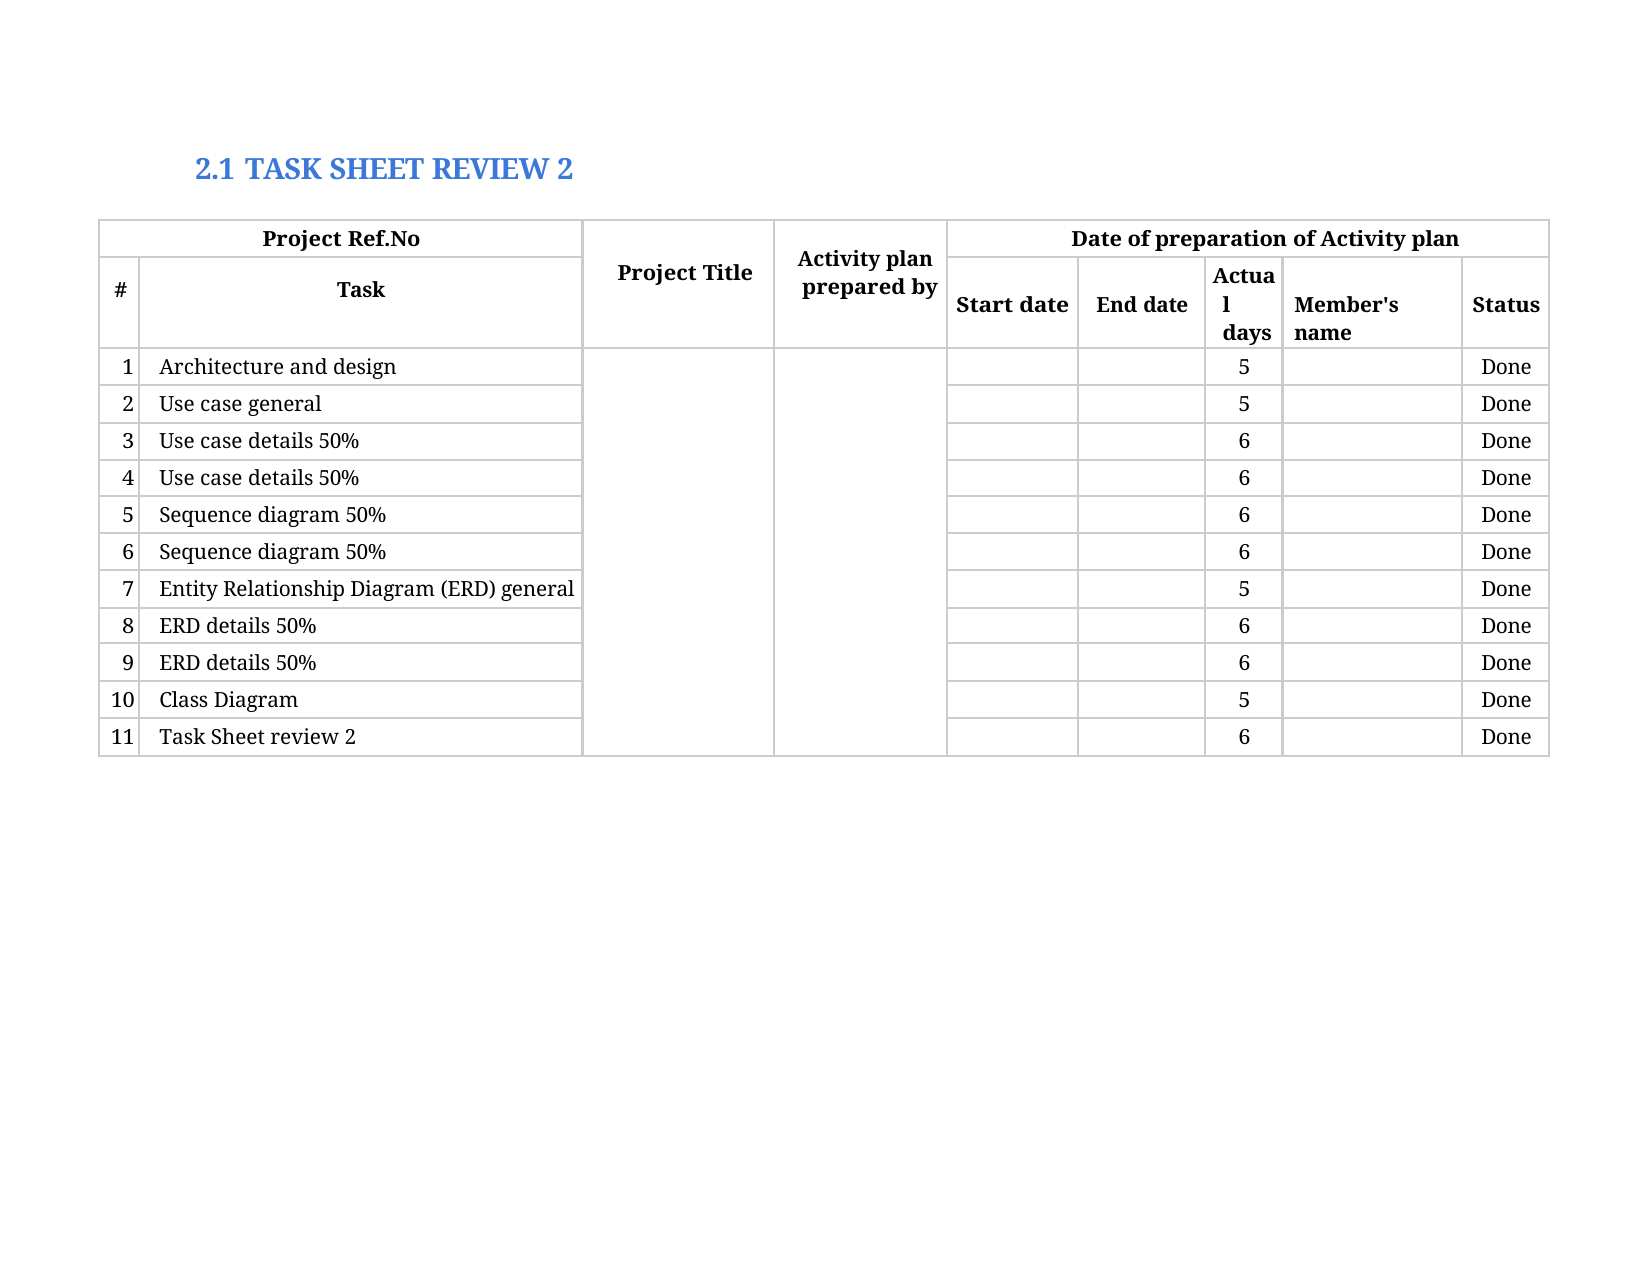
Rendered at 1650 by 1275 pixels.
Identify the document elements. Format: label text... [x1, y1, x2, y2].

table_cell ERD details 50% [140, 644, 581, 679]
table_cell 6 [100, 534, 138, 569]
table_cell Task [140, 258, 581, 347]
table_header Activity plan prepared by [775, 221, 946, 347]
table_cell [948, 682, 1077, 717]
table_cell [948, 497, 1077, 532]
table_cell 9 [100, 644, 138, 679]
table_cell Entity Relationship Diagram (ERD) general [140, 571, 581, 607]
table_cell [948, 424, 1077, 459]
table_header Date of preparation of Activity plan [948, 221, 1548, 256]
table_cell Sequence diagram 50% [140, 534, 581, 569]
table_cell 10 [100, 682, 138, 717]
table_cell [948, 386, 1077, 422]
table_cell Done [1463, 424, 1548, 459]
table_cell 6 [1206, 719, 1281, 754]
table_cell Done [1463, 497, 1548, 532]
table_cell [948, 719, 1077, 754]
table_cell 8 [100, 609, 138, 642]
table_cell [1284, 497, 1461, 532]
table_cell [1284, 571, 1461, 607]
table_cell [1079, 497, 1204, 532]
table_cell [1284, 644, 1461, 679]
table_cell 2 [100, 386, 138, 422]
table_cell [948, 461, 1077, 494]
table_cell [775, 349, 946, 754]
table_cell End date [1079, 258, 1204, 347]
table_cell 5 [100, 497, 138, 532]
table_cell Status [1463, 258, 1548, 347]
table_cell Done [1463, 682, 1548, 717]
table_cell Use case general [140, 386, 581, 422]
table_cell [1079, 571, 1204, 607]
table_cell [1284, 386, 1461, 422]
table_header Project Ref.No [100, 221, 581, 256]
table_cell [1284, 349, 1461, 384]
table_header Project Title [584, 221, 773, 347]
table_cell Start date [948, 258, 1077, 347]
table_cell 6 [1206, 534, 1281, 569]
table_cell Done [1463, 719, 1548, 754]
table_cell [1079, 609, 1204, 642]
table_cell [948, 534, 1077, 569]
table_cell 11 [100, 719, 138, 754]
table_cell [948, 571, 1077, 607]
table_cell Done [1463, 386, 1548, 422]
table_cell 4 [100, 461, 138, 494]
table_cell 5 [1206, 386, 1281, 422]
table_cell 1 [100, 349, 138, 384]
table_cell [948, 644, 1077, 679]
table_cell ERD details 50% [140, 609, 581, 642]
table_cell [1284, 719, 1461, 754]
table_cell [1079, 461, 1204, 494]
table_cell Class Diagram [140, 682, 581, 717]
table_cell Done [1463, 644, 1548, 679]
table_cell [948, 609, 1077, 642]
table_cell Task Sheet review 2 [140, 719, 581, 754]
table_cell [948, 349, 1077, 384]
table_cell [1284, 682, 1461, 717]
table_cell Done [1463, 461, 1548, 494]
table_cell Architecture and design [140, 349, 581, 384]
table_cell 6 [1206, 461, 1281, 494]
table_cell [584, 349, 773, 754]
table_cell # [100, 258, 138, 347]
table_cell [1079, 386, 1204, 422]
table_cell [1079, 682, 1204, 717]
table_cell [1079, 534, 1204, 569]
table_cell Use case details 50% [140, 424, 581, 459]
table_cell [1284, 424, 1461, 459]
table_cell 6 [1206, 644, 1281, 679]
table_cell 5 [1206, 349, 1281, 384]
table_cell Sequence diagram 50% [140, 497, 581, 532]
table_cell [1284, 461, 1461, 494]
table_cell 3 [100, 424, 138, 459]
table_cell 5 [1206, 571, 1281, 607]
table_cell [1284, 609, 1461, 642]
table_cell 5 [1206, 682, 1281, 717]
table_cell Use case details 50% [140, 461, 581, 494]
table_cell 6 [1206, 609, 1281, 642]
table_cell Done [1463, 349, 1548, 384]
table_cell 6 [1206, 497, 1281, 532]
table_cell Done [1463, 534, 1548, 569]
table_cell [1079, 719, 1204, 754]
table_cell 7 [100, 571, 138, 607]
table_cell Done [1463, 571, 1548, 607]
table_cell Member's name [1284, 258, 1461, 347]
table_cell Done [1463, 609, 1548, 642]
table_cell [1079, 424, 1204, 459]
table_cell [1284, 534, 1461, 569]
table_cell Actual days [1206, 258, 1281, 347]
table_cell [1079, 349, 1204, 384]
subtitle TASK SHEET REVIEW 2 [195, 150, 1500, 187]
table_cell [1079, 644, 1204, 679]
table_cell 6 [1206, 424, 1281, 459]
